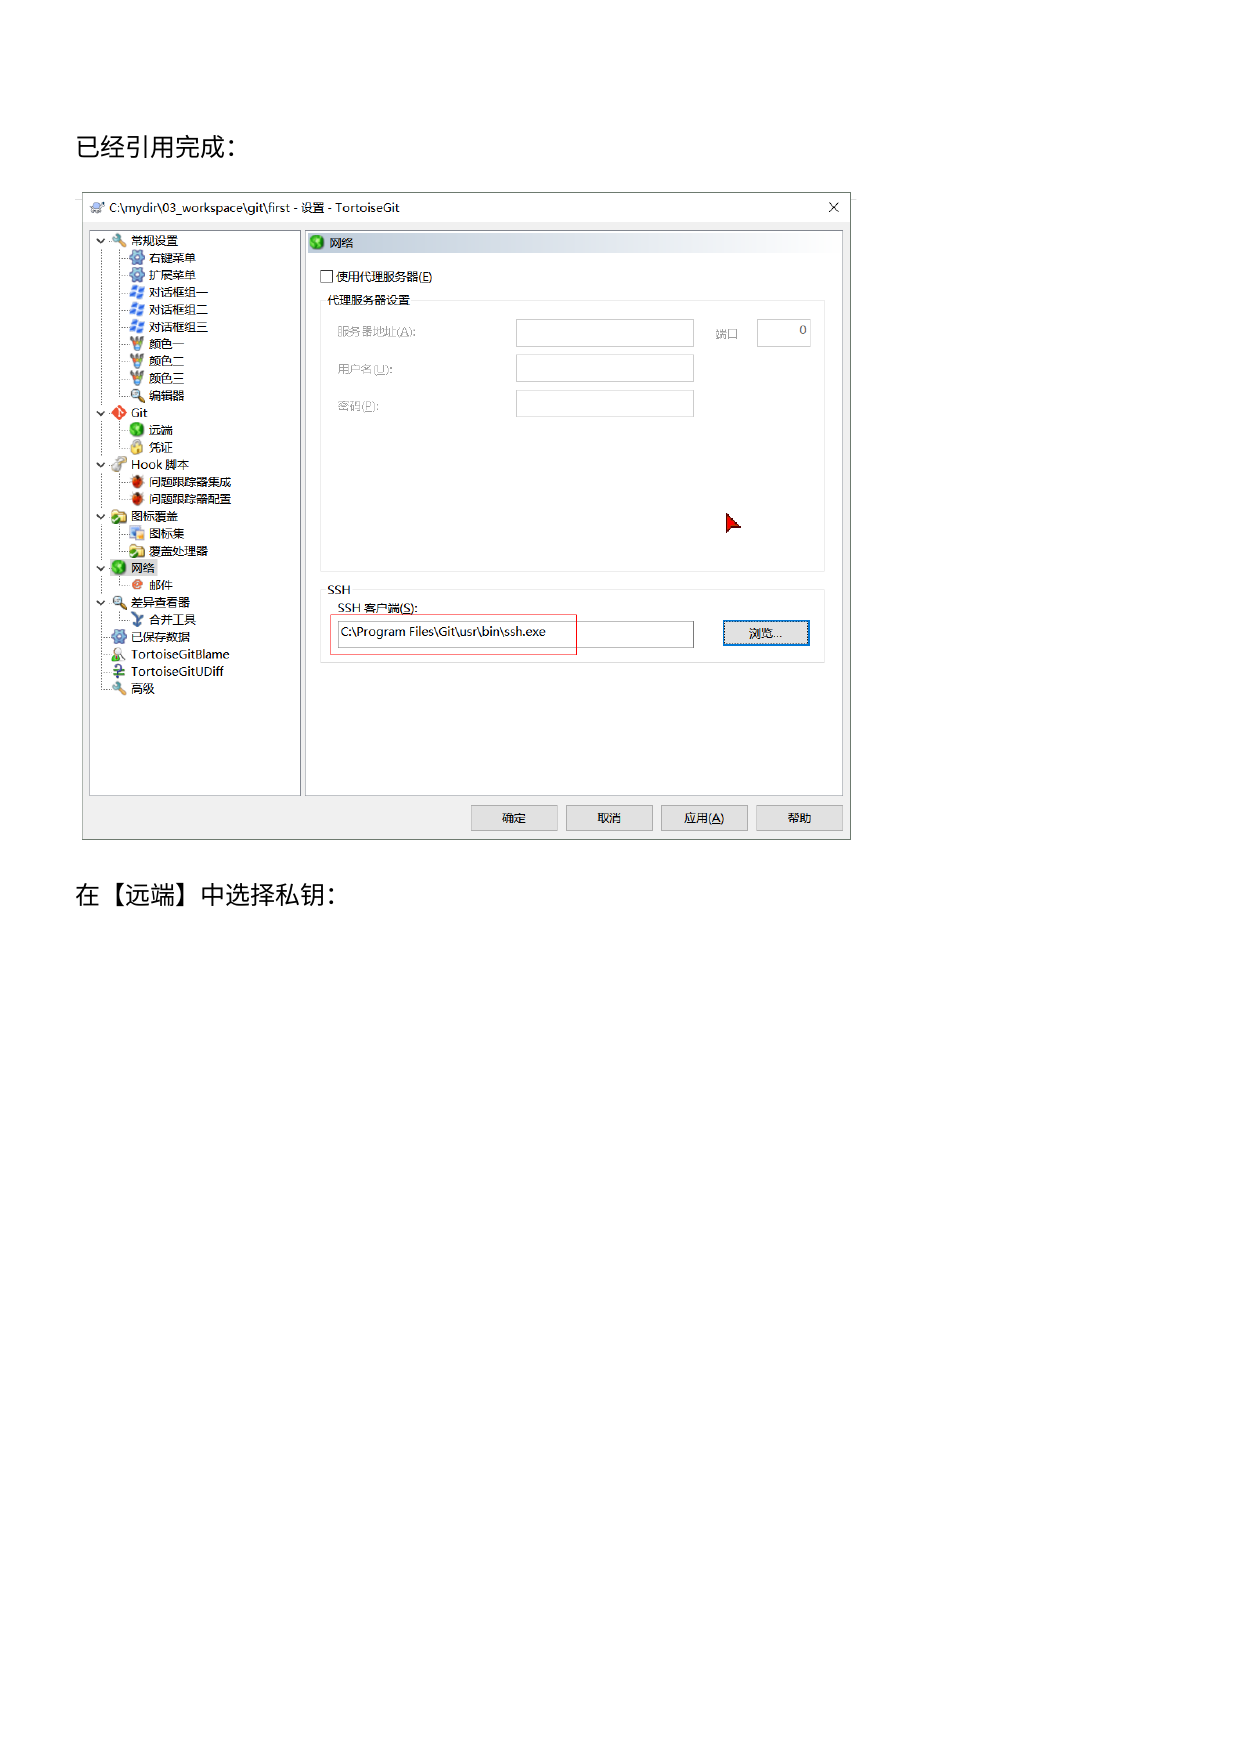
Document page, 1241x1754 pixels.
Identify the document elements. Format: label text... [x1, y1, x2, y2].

text 在【远端】中选择私钥： [75, 861, 1165, 926]
text 已经引用完成： [75, 113, 1165, 178]
picture [75, 192, 857, 846]
